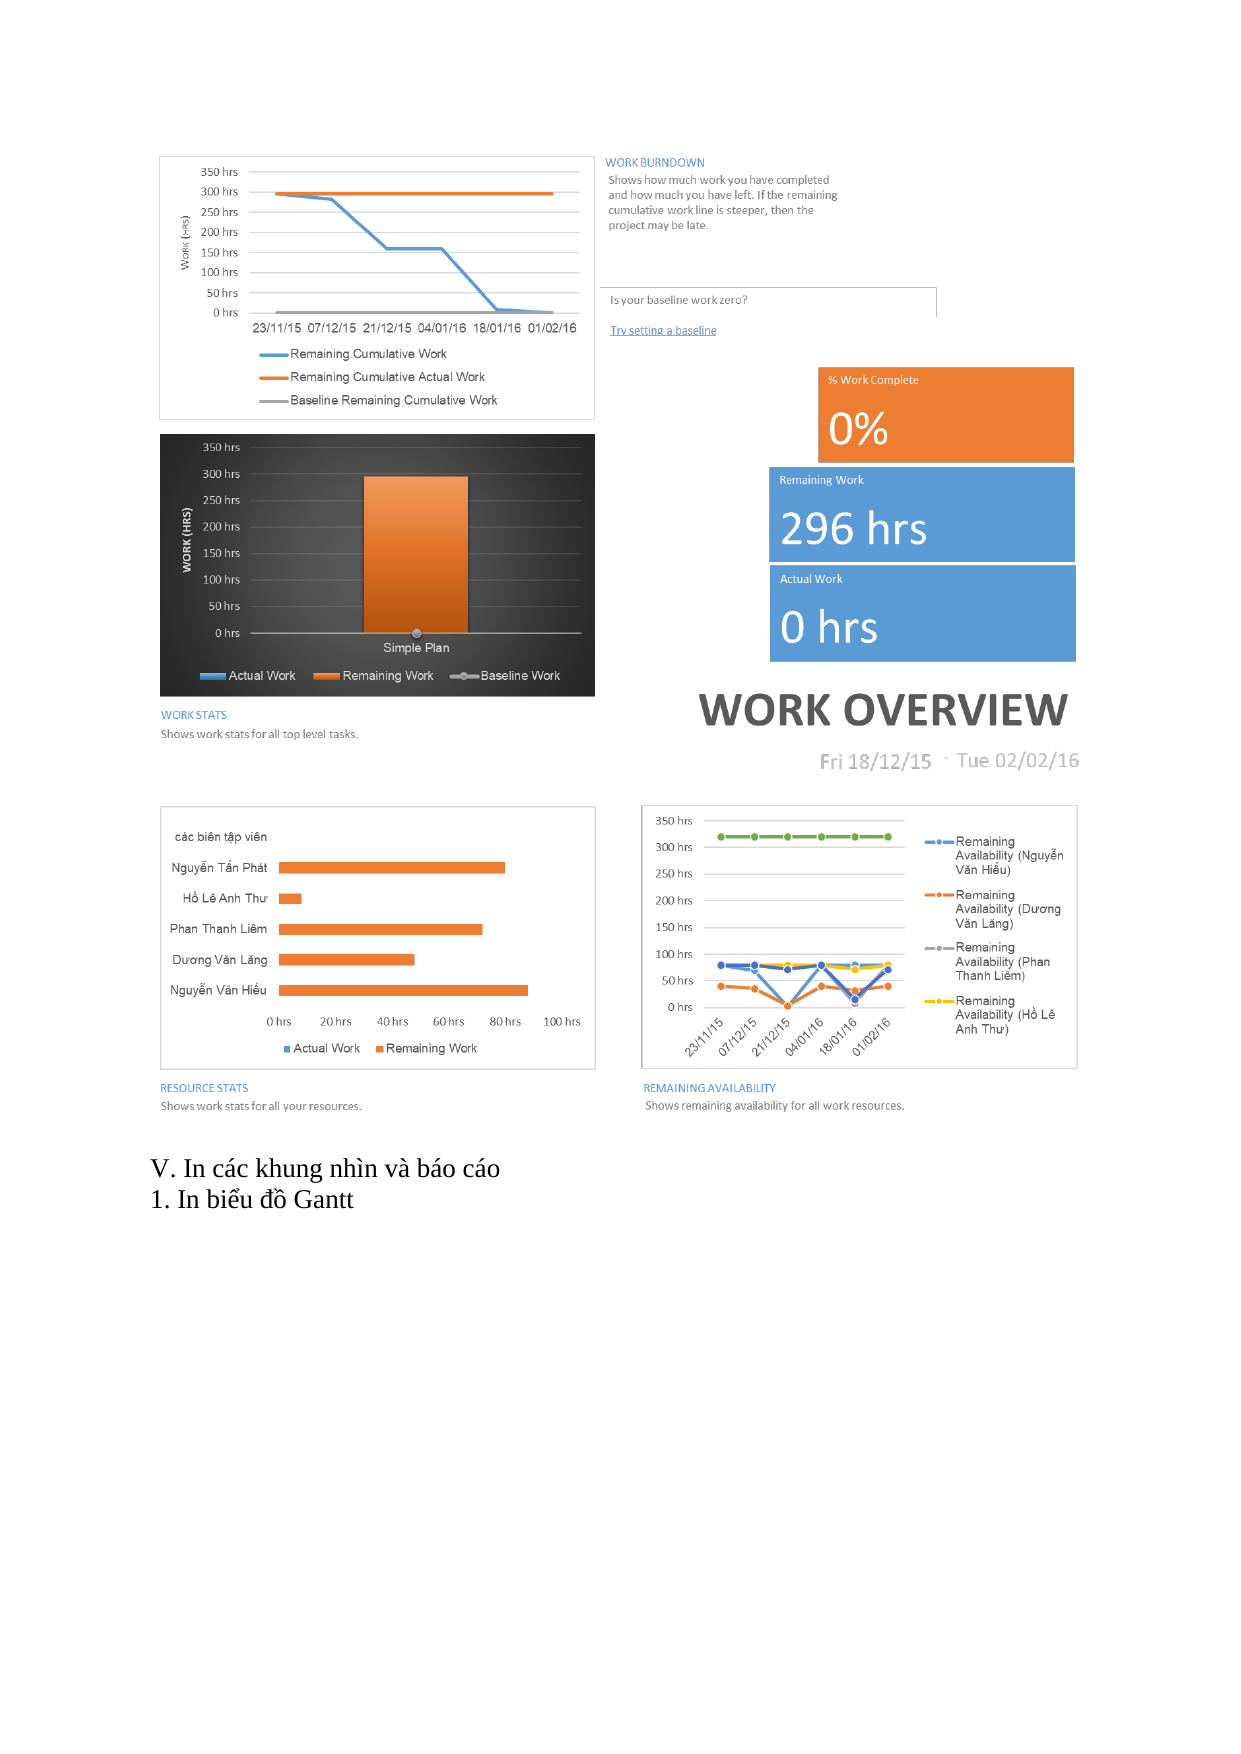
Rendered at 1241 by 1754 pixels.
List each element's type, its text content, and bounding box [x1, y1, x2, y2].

list V. In các khung nhìn và báo cáo [150, 1152, 1090, 1183]
list 1. In biểu đồ Gantt [150, 1183, 1090, 1214]
picture [150, 150, 1090, 1121]
